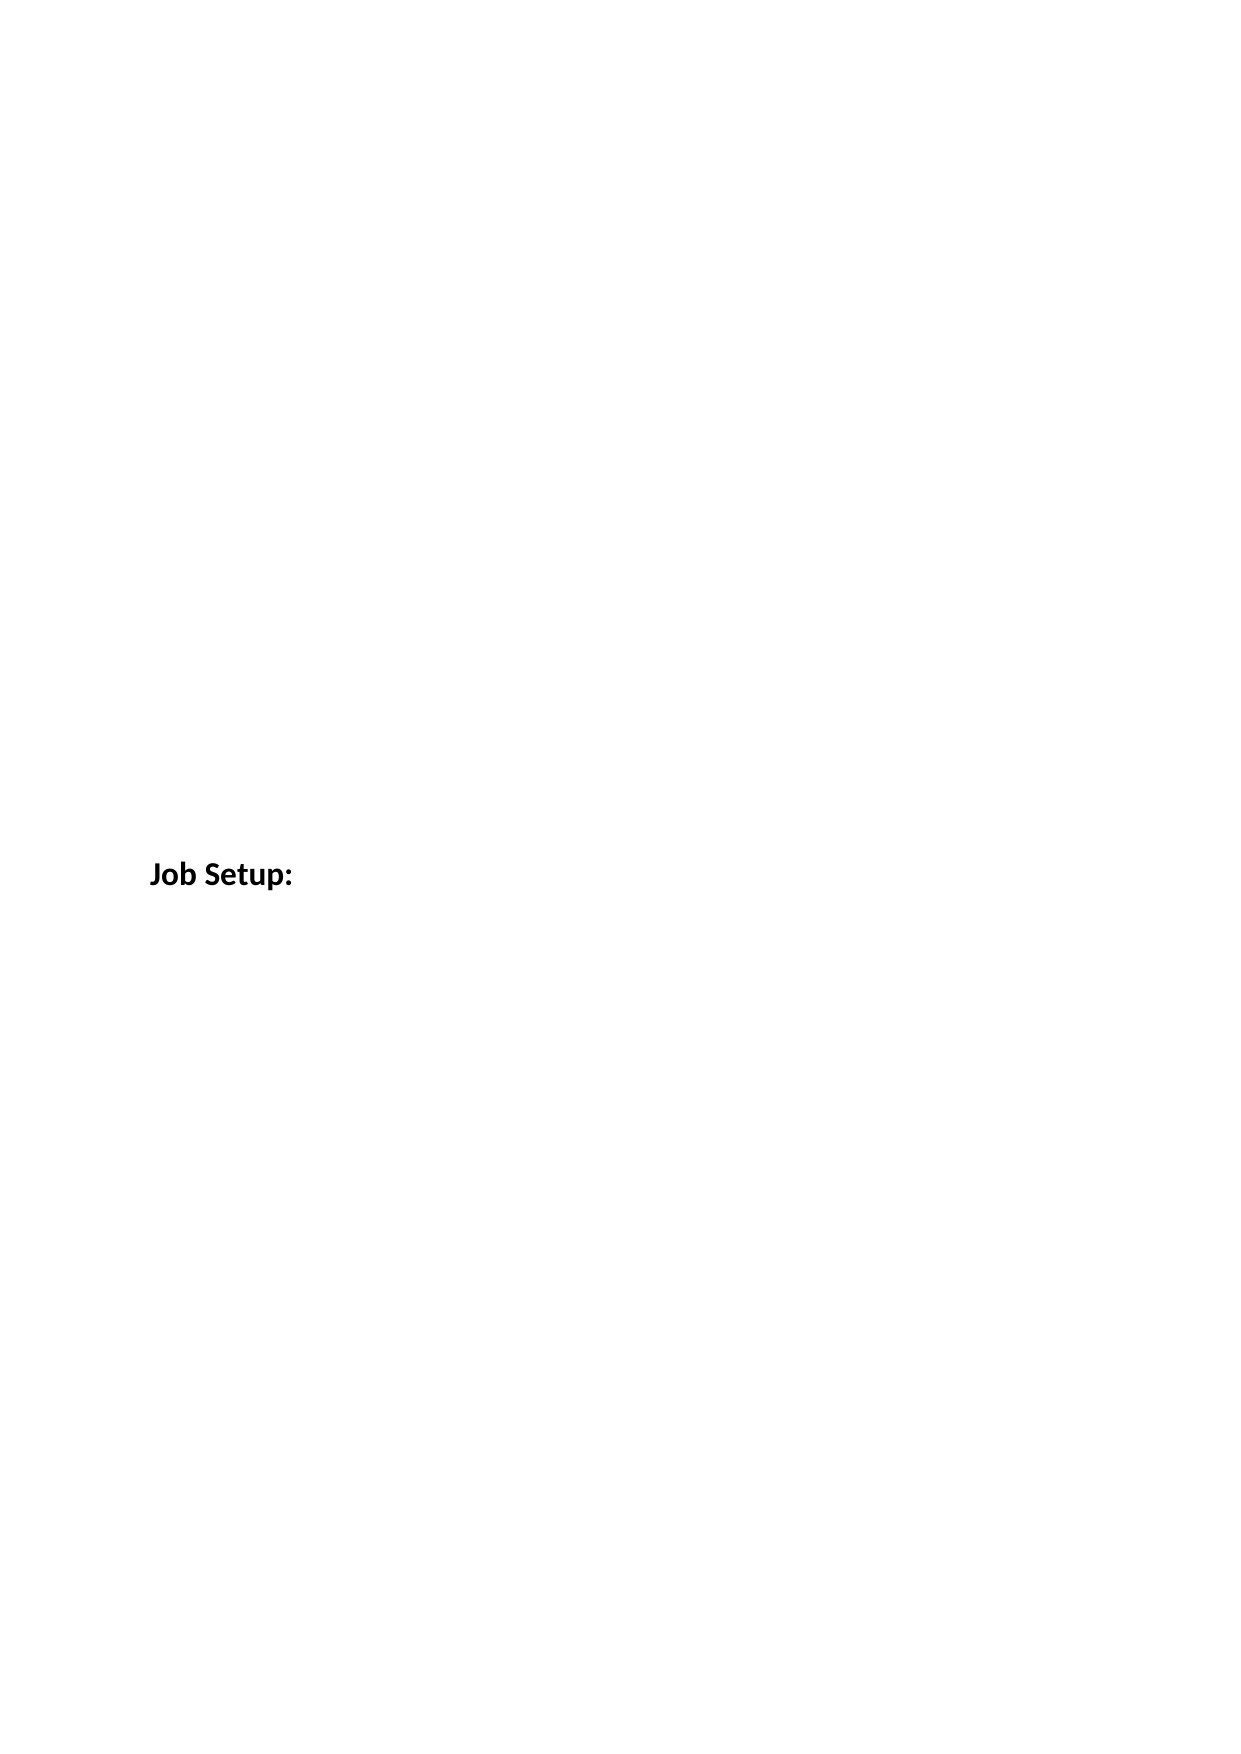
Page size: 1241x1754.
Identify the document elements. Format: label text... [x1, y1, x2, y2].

text Job Setup: [150, 853, 1090, 894]
